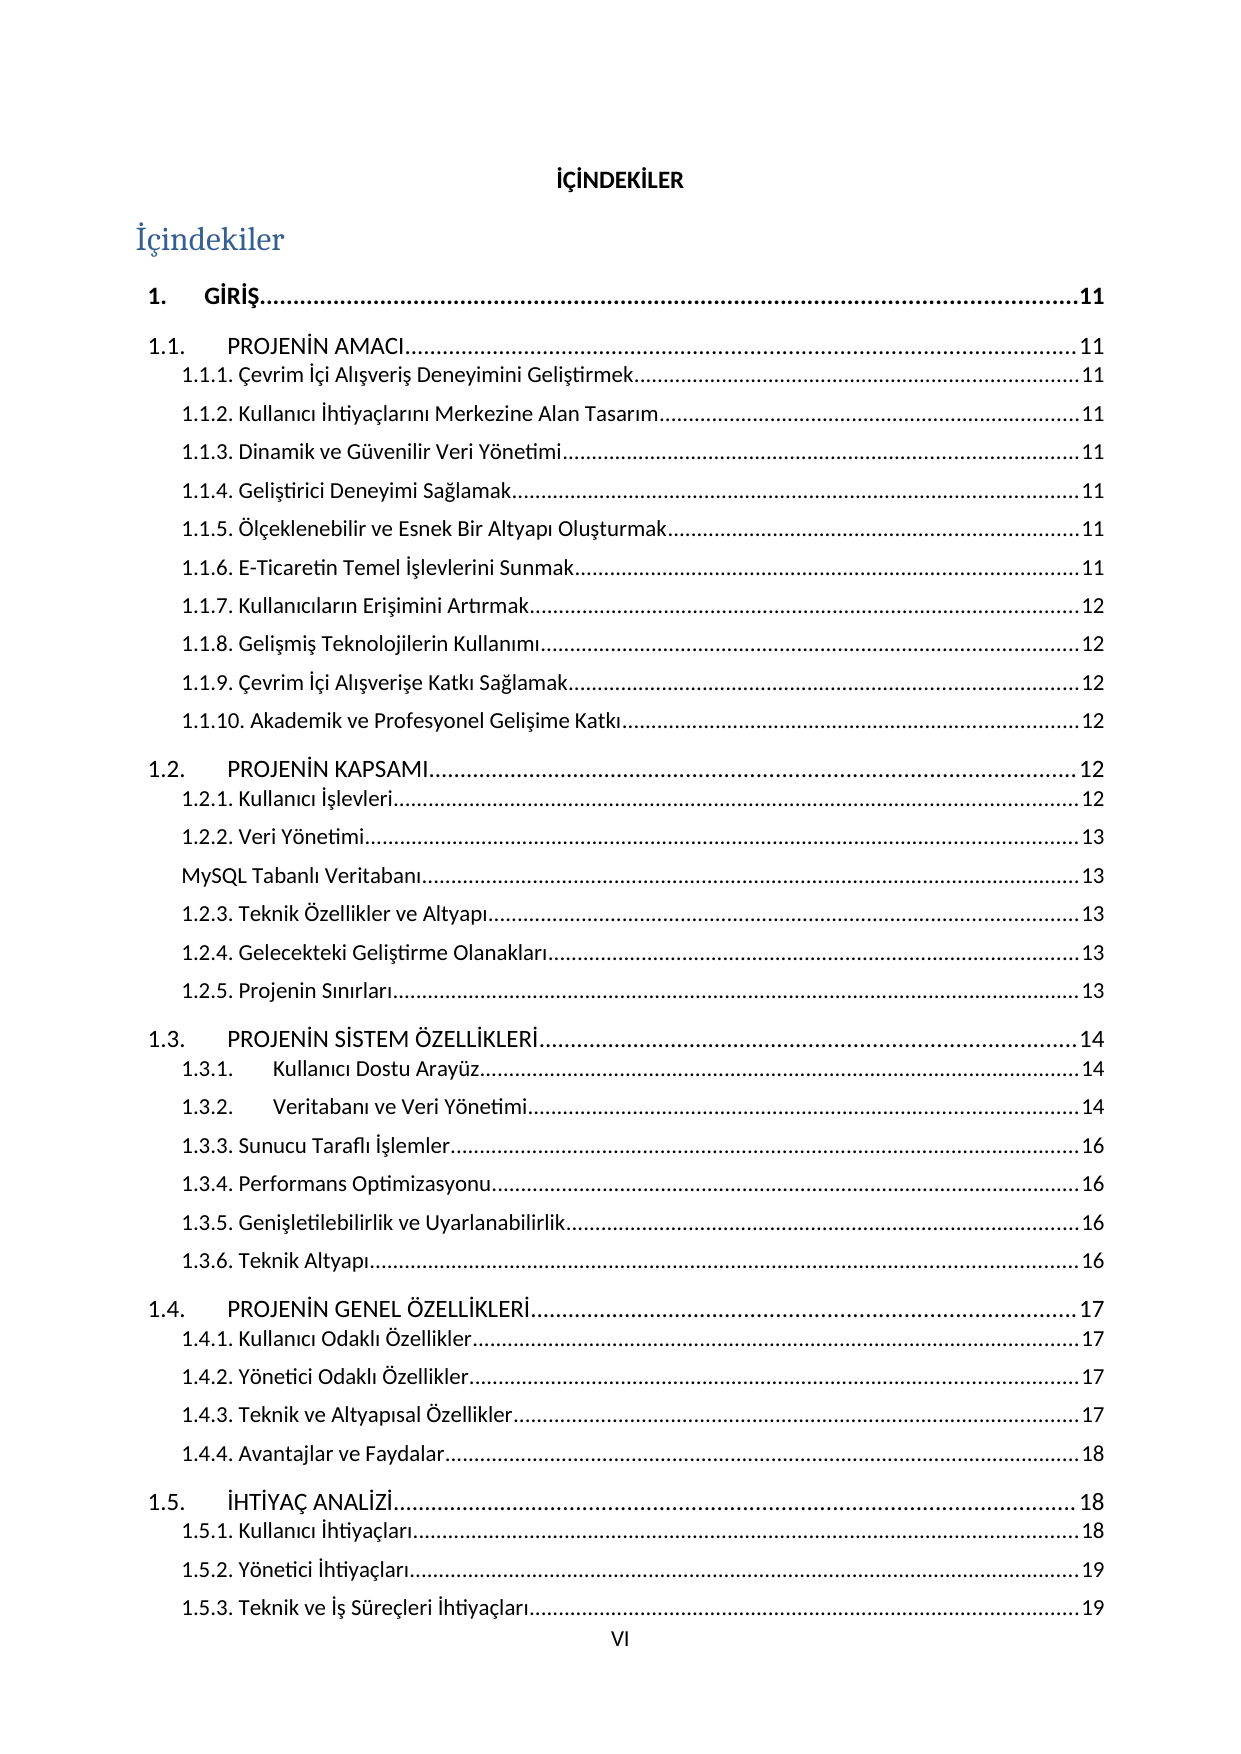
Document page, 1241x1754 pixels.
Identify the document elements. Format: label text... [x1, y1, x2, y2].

text İÇİNDEKİLER [361, 164, 879, 195]
